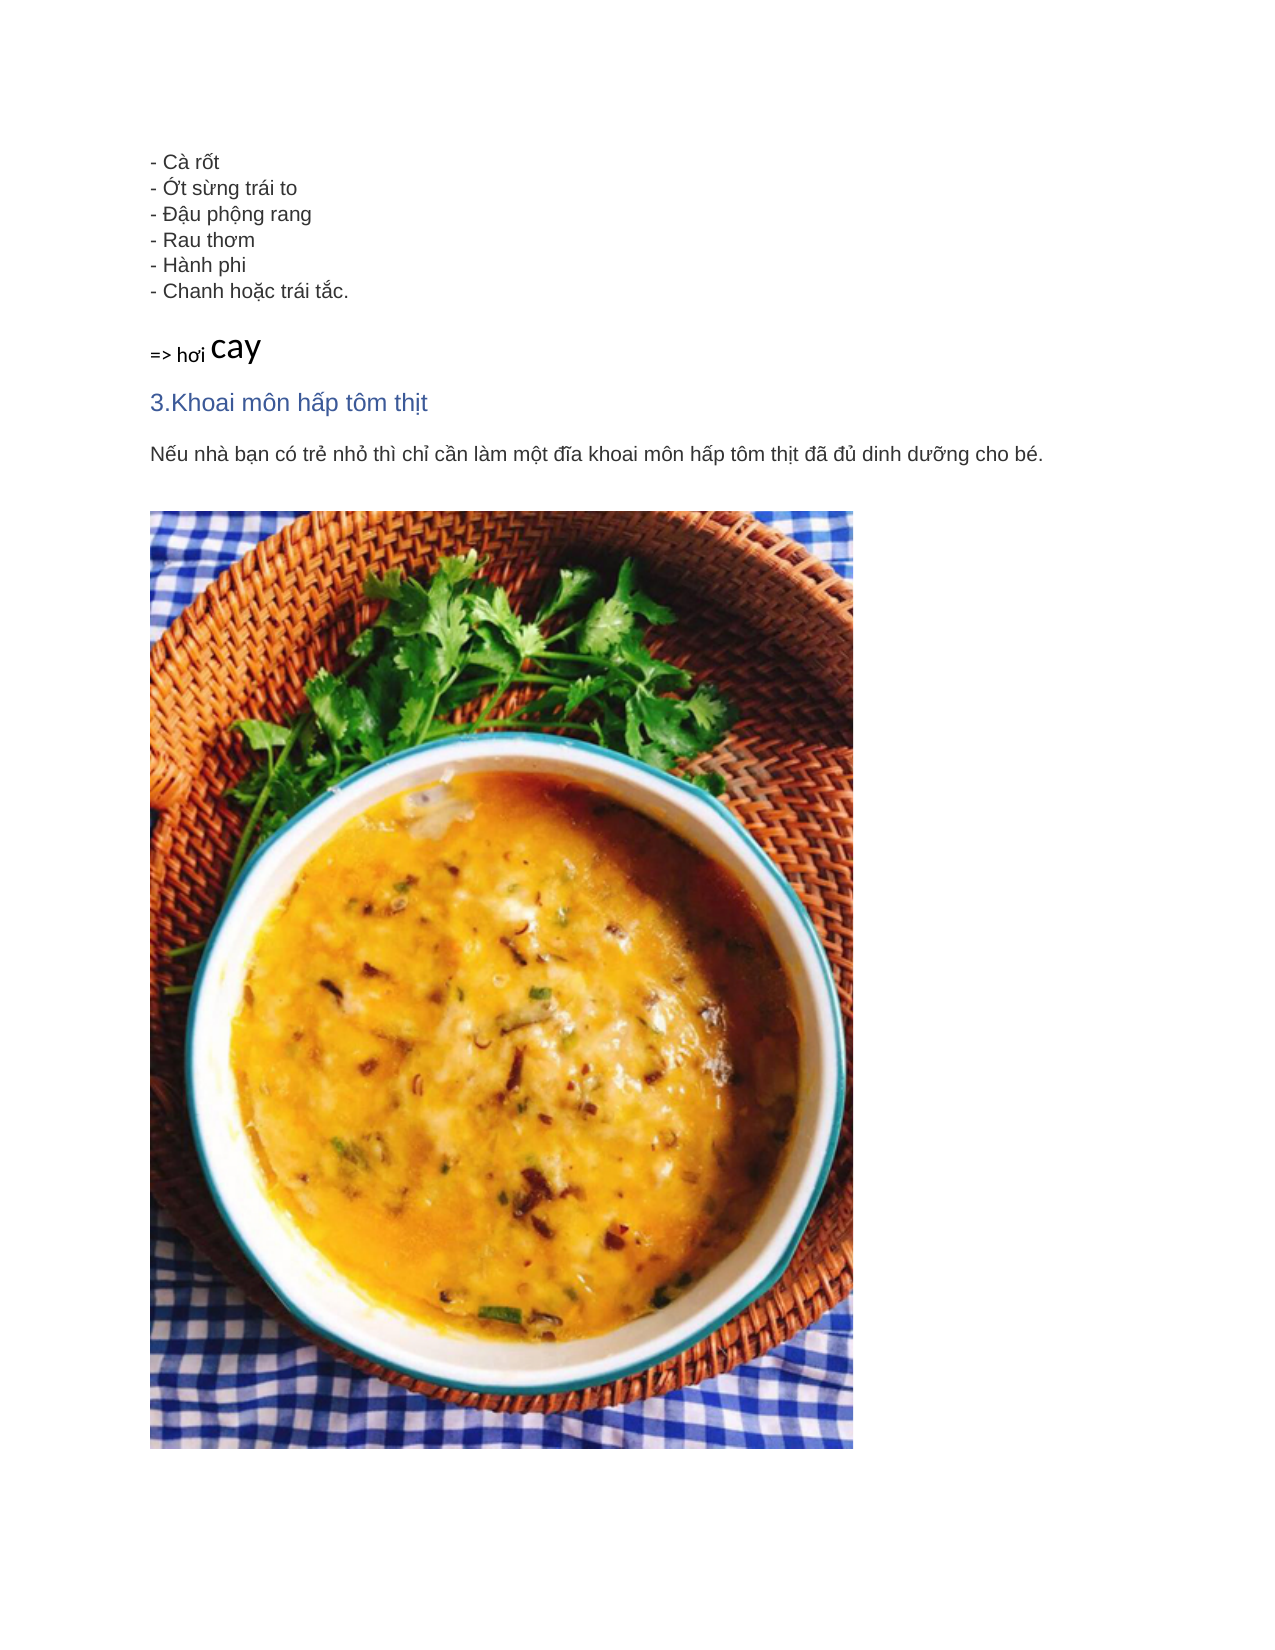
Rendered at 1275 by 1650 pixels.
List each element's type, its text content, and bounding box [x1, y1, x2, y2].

subtitle 3.Khoai môn hấp tôm thịt [150, 388, 1125, 417]
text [150, 150, 1125, 303]
text Nếu nhà bạn có trẻ nhỏ thì chỉ cần làm một đĩa khoai môn hấp tôm thịt đã đủ dinh dưỡng cho bé. [150, 442, 1125, 466]
text => hơi cay [150, 322, 1125, 367]
picture [150, 511, 854, 1449]
